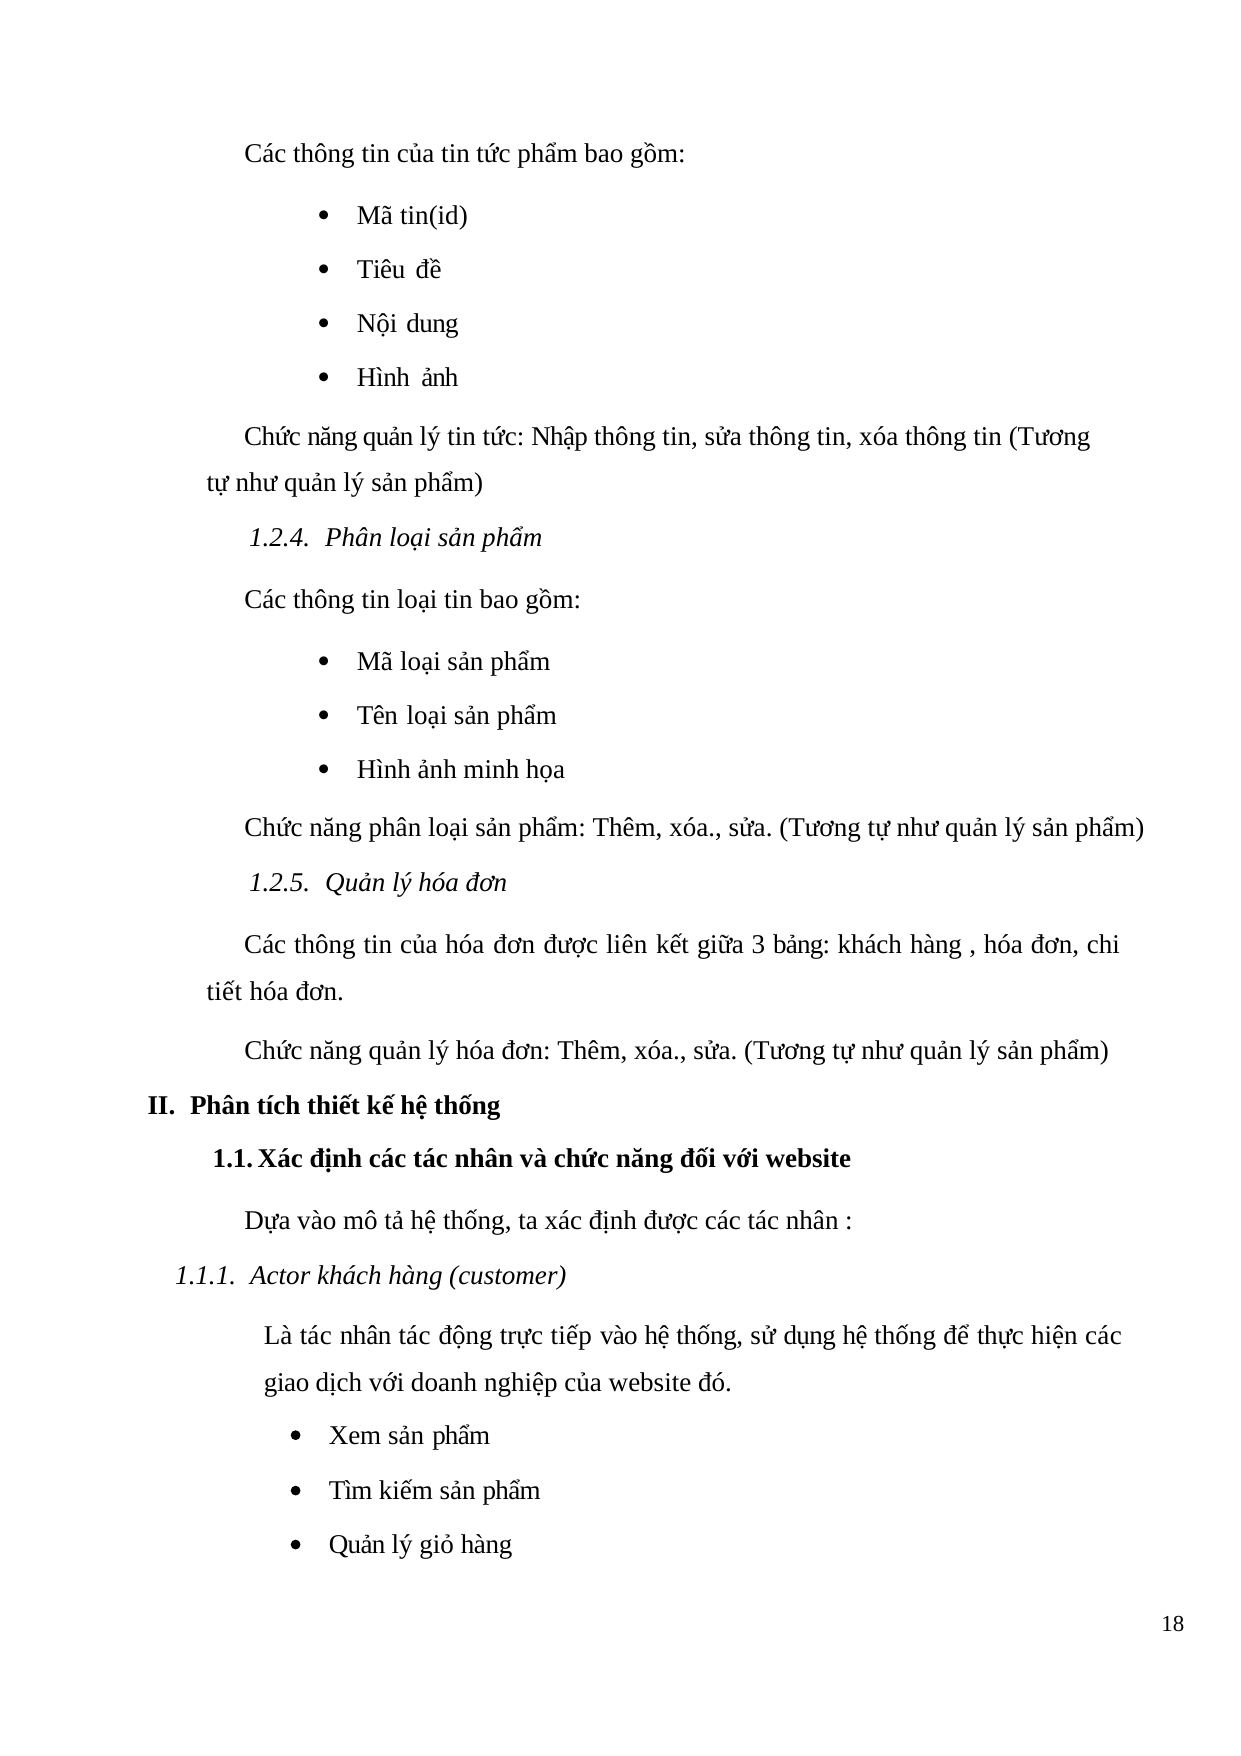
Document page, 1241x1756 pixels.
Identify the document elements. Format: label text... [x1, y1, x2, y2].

text Chức năng phân loại sản phẩm: Thêm, xóa., sửa. (Tương tự như quản lý sản phẩm) [244, 812, 1184, 843]
list Mã loại sản phẩm [319, 645, 1184, 676]
text Chức năng quản lý tin tức: Nhập thông tin, sửa thông tin, xóa thông tin (Tương tự như quản lý sản phẩm) [206, 420, 1112, 497]
text Dựa vào mô tả hệ thống, ta xác định được các tác nhân : [244, 1204, 1184, 1235]
list Mã tin(id) [319, 199, 1184, 230]
subtitle Xác định các tác nhân và chức năng đối với website [212, 1142, 1184, 1173]
text Là tác nhân tác động trực tiếp vào hệ thống, sử dụng hệ thống để thực hiện các giao dịch với doanh nghiệp của website đó. [264, 1319, 1122, 1397]
subtitle Quản lý hóa đơn [249, 866, 1184, 897]
list Tên loại sản phẩm [319, 699, 1184, 730]
text Các thông tin của hóa đơn được liên kết giữa 3 bảng: khách hàng , hóa đơn, chi tiết hóa đơn. [206, 928, 1121, 1006]
text Các thông tin loại tin bao gồm: [244, 583, 1184, 614]
list Tiêu đề [319, 253, 1184, 284]
list Quản lý giỏ hàng [291, 1528, 1184, 1559]
list Xem sản phẩm [291, 1419, 1184, 1450]
subtitle Phân loại sản phẩm [249, 521, 1184, 552]
subtitle Phân tích thiết kế hệ thống [175, 1089, 1184, 1120]
list Hình ảnh minh họa [319, 753, 1184, 784]
list Hình ảnh [319, 361, 1184, 392]
list Nội dung [319, 307, 1184, 338]
subtitle Actor khách hàng (customer) [175, 1259, 1184, 1290]
list Tìm kiếm sản phẩm [291, 1474, 1184, 1506]
text Các thông tin của tin tức phẩm bao gồm: [244, 137, 1184, 169]
text Chức năng quản lý hóa đơn: Thêm, xóa., sửa. (Tương tự như quản lý sản phẩm) [244, 1034, 1184, 1065]
